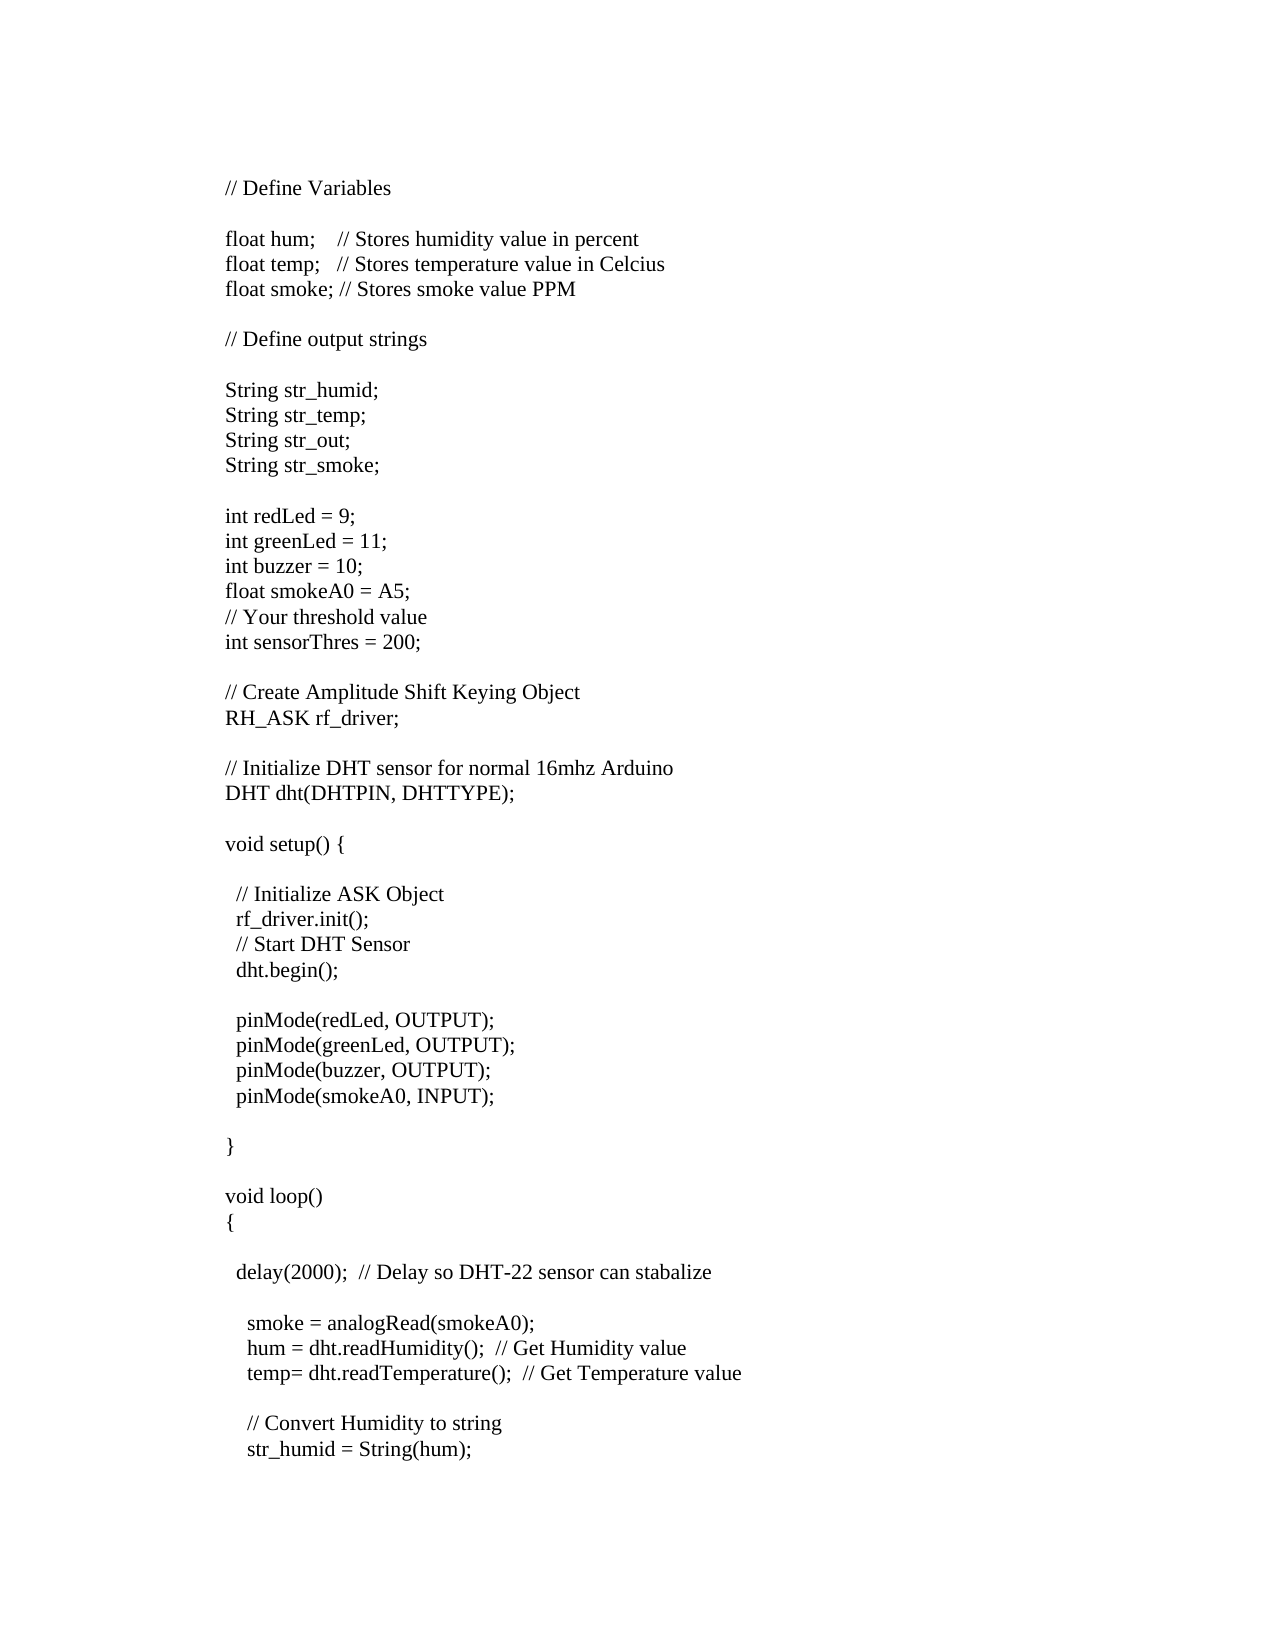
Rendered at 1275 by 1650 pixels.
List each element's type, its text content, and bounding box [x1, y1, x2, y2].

text // Create Amplitude Shift Keying Object [225, 679, 1125, 704]
text str_humid = String(hum); [225, 1436, 1125, 1461]
text // Initialize ASK Object [225, 881, 1125, 906]
text void loop() [225, 1183, 1125, 1209]
text smoke = analogRead(smokeA0); [225, 1309, 1125, 1335]
text // Start DHT Sensor [225, 931, 1125, 957]
text String str_smoke; [225, 452, 1125, 478]
text delay(2000); // Delay so DHT-22 sensor can stabalize [225, 1259, 1125, 1284]
text void setup() { [225, 831, 1125, 856]
text pinMode(smokeA0, INPUT); [225, 1083, 1125, 1108]
text float smoke; // Stores smoke value PPM [225, 276, 1125, 301]
text } [225, 1133, 1125, 1158]
text temp= dht.readTemperature(); // Get Temperature value [225, 1360, 1125, 1385]
text float smokeA0 = A5; [225, 578, 1125, 604]
text rf_driver.init(); [225, 906, 1125, 931]
text pinMode(greenLed, OUTPUT); [225, 1032, 1125, 1057]
text pinMode(redLed, OUTPUT); [225, 1007, 1125, 1032]
text float hum; // Stores humidity value in percent [225, 226, 1125, 251]
text int buzzer = 10; [225, 553, 1125, 578]
text { [225, 1209, 1125, 1234]
text int redLed = 9; [225, 503, 1125, 528]
text DHT dht(DHTPIN, DHTTYPE); [225, 780, 1125, 805]
text // Define Variables [225, 175, 1125, 200]
text // Convert Humidity to string [225, 1410, 1125, 1436]
text // Define output strings [225, 326, 1125, 352]
text float temp; // Stores temperature value in Celcius [225, 251, 1125, 276]
text String str_out; [225, 427, 1125, 452]
text int greenLed = 11; [225, 528, 1125, 553]
text int sensorThres = 200; [225, 629, 1125, 654]
text hum = dht.readHumidity(); // Get Humidity value [225, 1335, 1125, 1360]
text String str_temp; [225, 402, 1125, 427]
text RH_ASK rf_driver; [225, 704, 1125, 730]
text // Initialize DHT sensor for normal 16mhz Arduino [225, 755, 1125, 780]
text String str_humid; [225, 377, 1125, 402]
text pinMode(buzzer, OUTPUT); [225, 1057, 1125, 1083]
text dht.begin(); [225, 957, 1125, 982]
text // Your threshold value [225, 604, 1125, 629]
